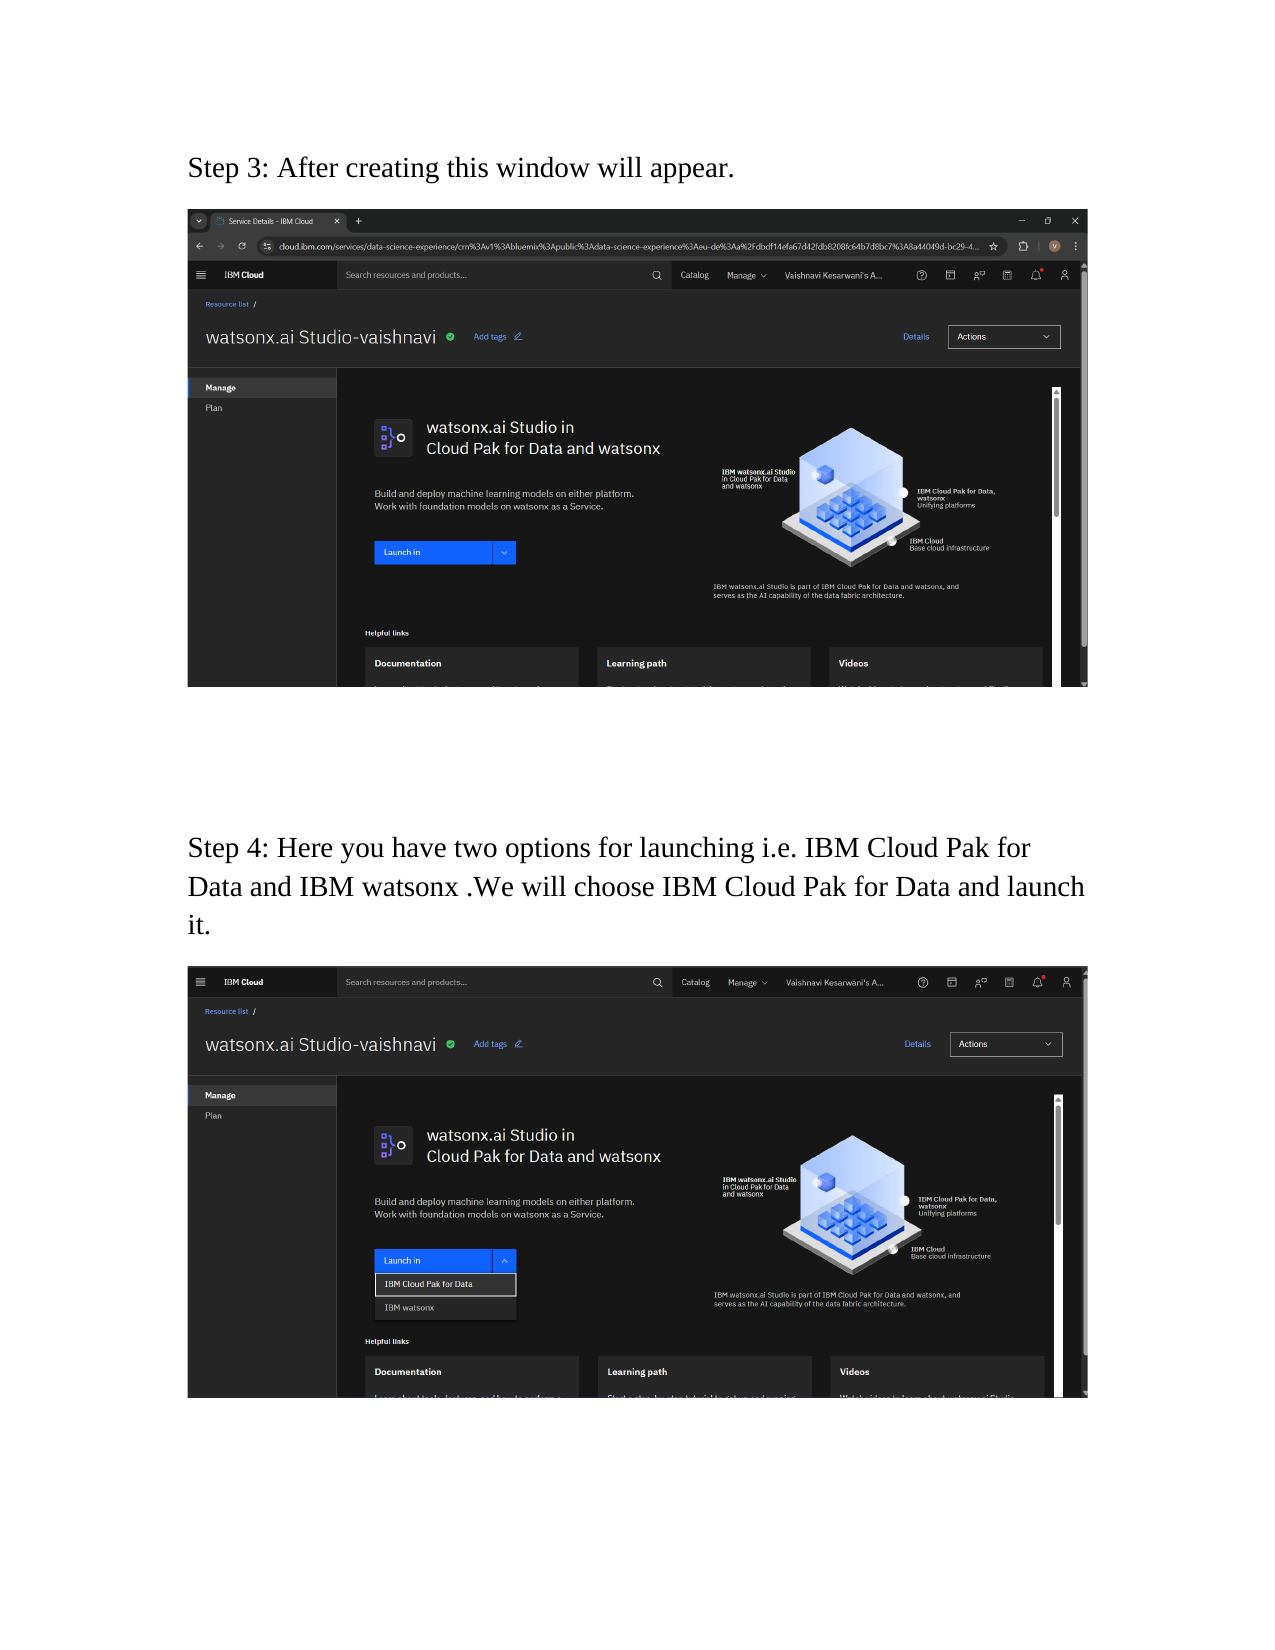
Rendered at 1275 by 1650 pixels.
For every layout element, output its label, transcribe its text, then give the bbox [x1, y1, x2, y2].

text Step 3: After creating this window will appear. [187, 150, 1087, 183]
text Step 4: Here you have two options for launching i.e. IBM Cloud Pak for Data and IBM watsonx .We will choose IBM Cloud Pak for Data and launch it. [187, 830, 1087, 941]
picture [187, 209, 1088, 687]
picture [187, 966, 1088, 1398]
